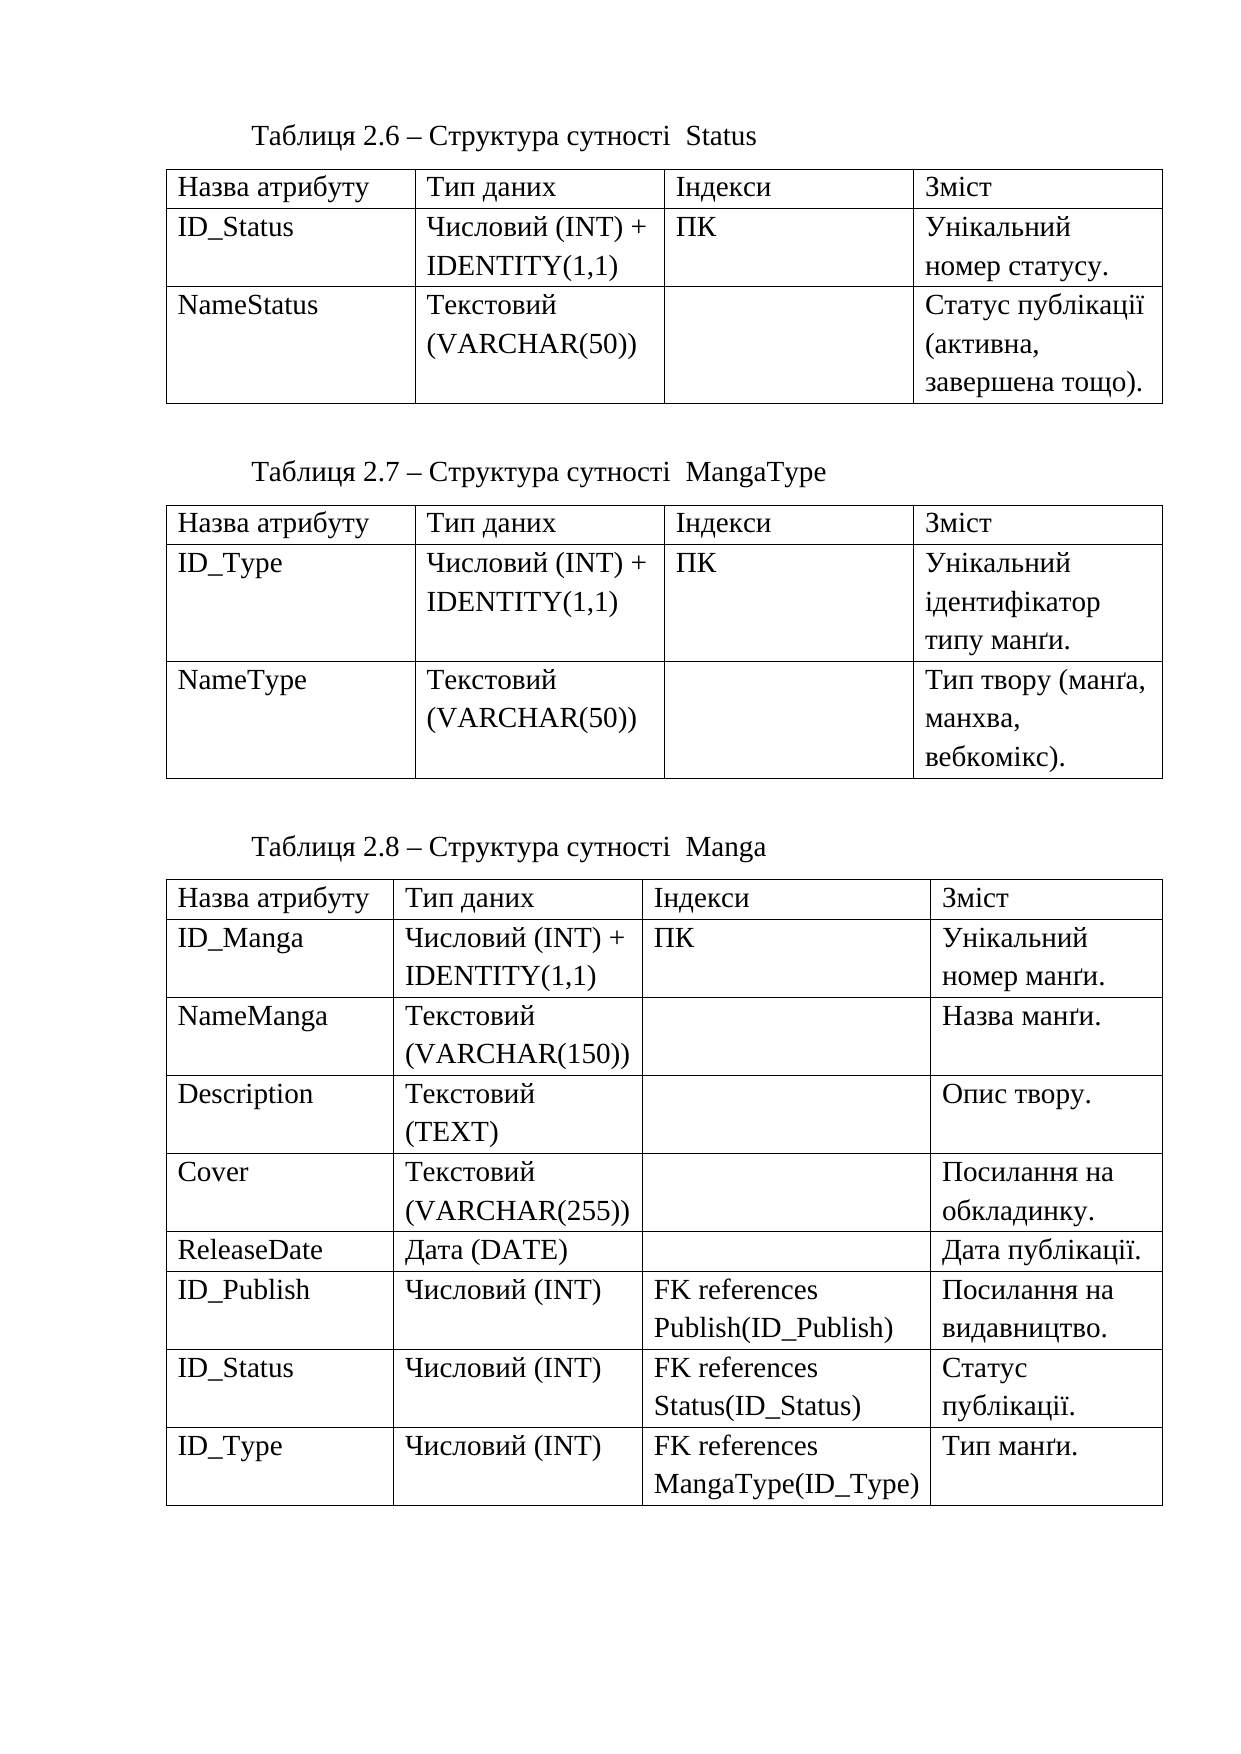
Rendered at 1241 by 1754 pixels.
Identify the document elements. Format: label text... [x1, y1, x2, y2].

table_cell FK references MangaType(ID_Type) [643, 1428, 930, 1505]
text Таблиця 2.6 – Структура сутності Status [177, 118, 1152, 152]
table_cell Текстовий (TEXT) [394, 1076, 642, 1153]
table_cell Унікальний номер статусу. [914, 209, 1162, 286]
table_cell Статус публікації (активна, завершена тощо). [914, 287, 1162, 403]
table_cell Дата (DATE) [394, 1232, 642, 1271]
table_cell NameType [167, 662, 415, 777]
table_cell Посилання на обкладинку. [931, 1154, 1162, 1231]
table_cell Назва манґи. [931, 998, 1162, 1075]
table_cell Текстовий (VARCHAR(150)) [394, 998, 642, 1075]
table_cell FK references Publish(ID_Publish) [643, 1272, 930, 1349]
table_cell Тип манґи. [931, 1428, 1162, 1505]
table_cell Текстовий (VARCHAR(255)) [394, 1154, 642, 1231]
table_cell ID_Manga [167, 920, 393, 997]
table_header Індекси [665, 170, 913, 208]
table_header Тип даних [416, 170, 664, 208]
table_cell [665, 287, 913, 403]
table_cell Числовий (INT) [394, 1350, 642, 1427]
table_cell [643, 1076, 930, 1153]
table_header Тип даних [416, 506, 664, 544]
text Таблиця 2.8 – Структура сутності Manga [177, 829, 1152, 862]
table_cell Статус публікації. [931, 1350, 1162, 1427]
table_cell ID_Type [167, 1428, 393, 1505]
table_cell ID_Type [167, 545, 415, 661]
table_header Назва атрибуту [167, 170, 415, 208]
table_cell Дата публікації. [931, 1232, 1162, 1271]
table_cell NameManga [167, 998, 393, 1075]
table_cell Числовий (INT) + IDENTITY(1,1) [394, 920, 642, 997]
table_cell Description [167, 1076, 393, 1153]
table_cell Посилання на видавництво. [931, 1272, 1162, 1349]
table_cell ReleaseDate [167, 1232, 393, 1271]
table_header Зміст [914, 506, 1162, 544]
table_cell Опис твору. [931, 1076, 1162, 1153]
text Таблиця 2.7 – Структура сутності MangaType [177, 454, 1152, 488]
table_header Індекси [665, 506, 913, 544]
table_cell ПК [665, 545, 913, 661]
table_cell NameStatus [167, 287, 415, 403]
table_cell ID_Publish [167, 1272, 393, 1349]
table_cell [643, 1154, 930, 1231]
table_header Індекси [643, 880, 930, 919]
table_header Назва атрибуту [167, 506, 415, 544]
table_cell [665, 662, 913, 777]
table_cell ПК [643, 920, 930, 997]
table_cell FK references Status(ID_Status) [643, 1350, 930, 1427]
table_cell Cover [167, 1154, 393, 1231]
table_cell Числовий (INT) [394, 1272, 642, 1349]
table_cell Текстовий (VARCHAR(50)) [416, 662, 664, 777]
table_cell ID_Status [167, 1350, 393, 1427]
table_cell Унікальний номер манґи. [931, 920, 1162, 997]
table_cell Унікальний ідентифікатор типу манґи. [914, 545, 1162, 661]
table_cell [643, 998, 930, 1075]
table_cell [643, 1232, 930, 1271]
table_header Тип даних [394, 880, 642, 919]
table_cell Тип твору (манґа, манхва, вебкомікс). [914, 662, 1162, 777]
table_header Назва атрибуту [167, 880, 393, 919]
table_cell Числовий (INT) [394, 1428, 642, 1505]
table_cell Числовий (INT) + IDENTITY(1,1) [416, 209, 664, 286]
table_cell Числовий (INT) + IDENTITY(1,1) [416, 545, 664, 661]
table_header Зміст [914, 170, 1162, 208]
table_cell ID_Status [167, 209, 415, 286]
table_cell Текстовий (VARCHAR(50)) [416, 287, 664, 403]
table_cell ПК [665, 209, 913, 286]
table_header Зміст [931, 880, 1162, 919]
